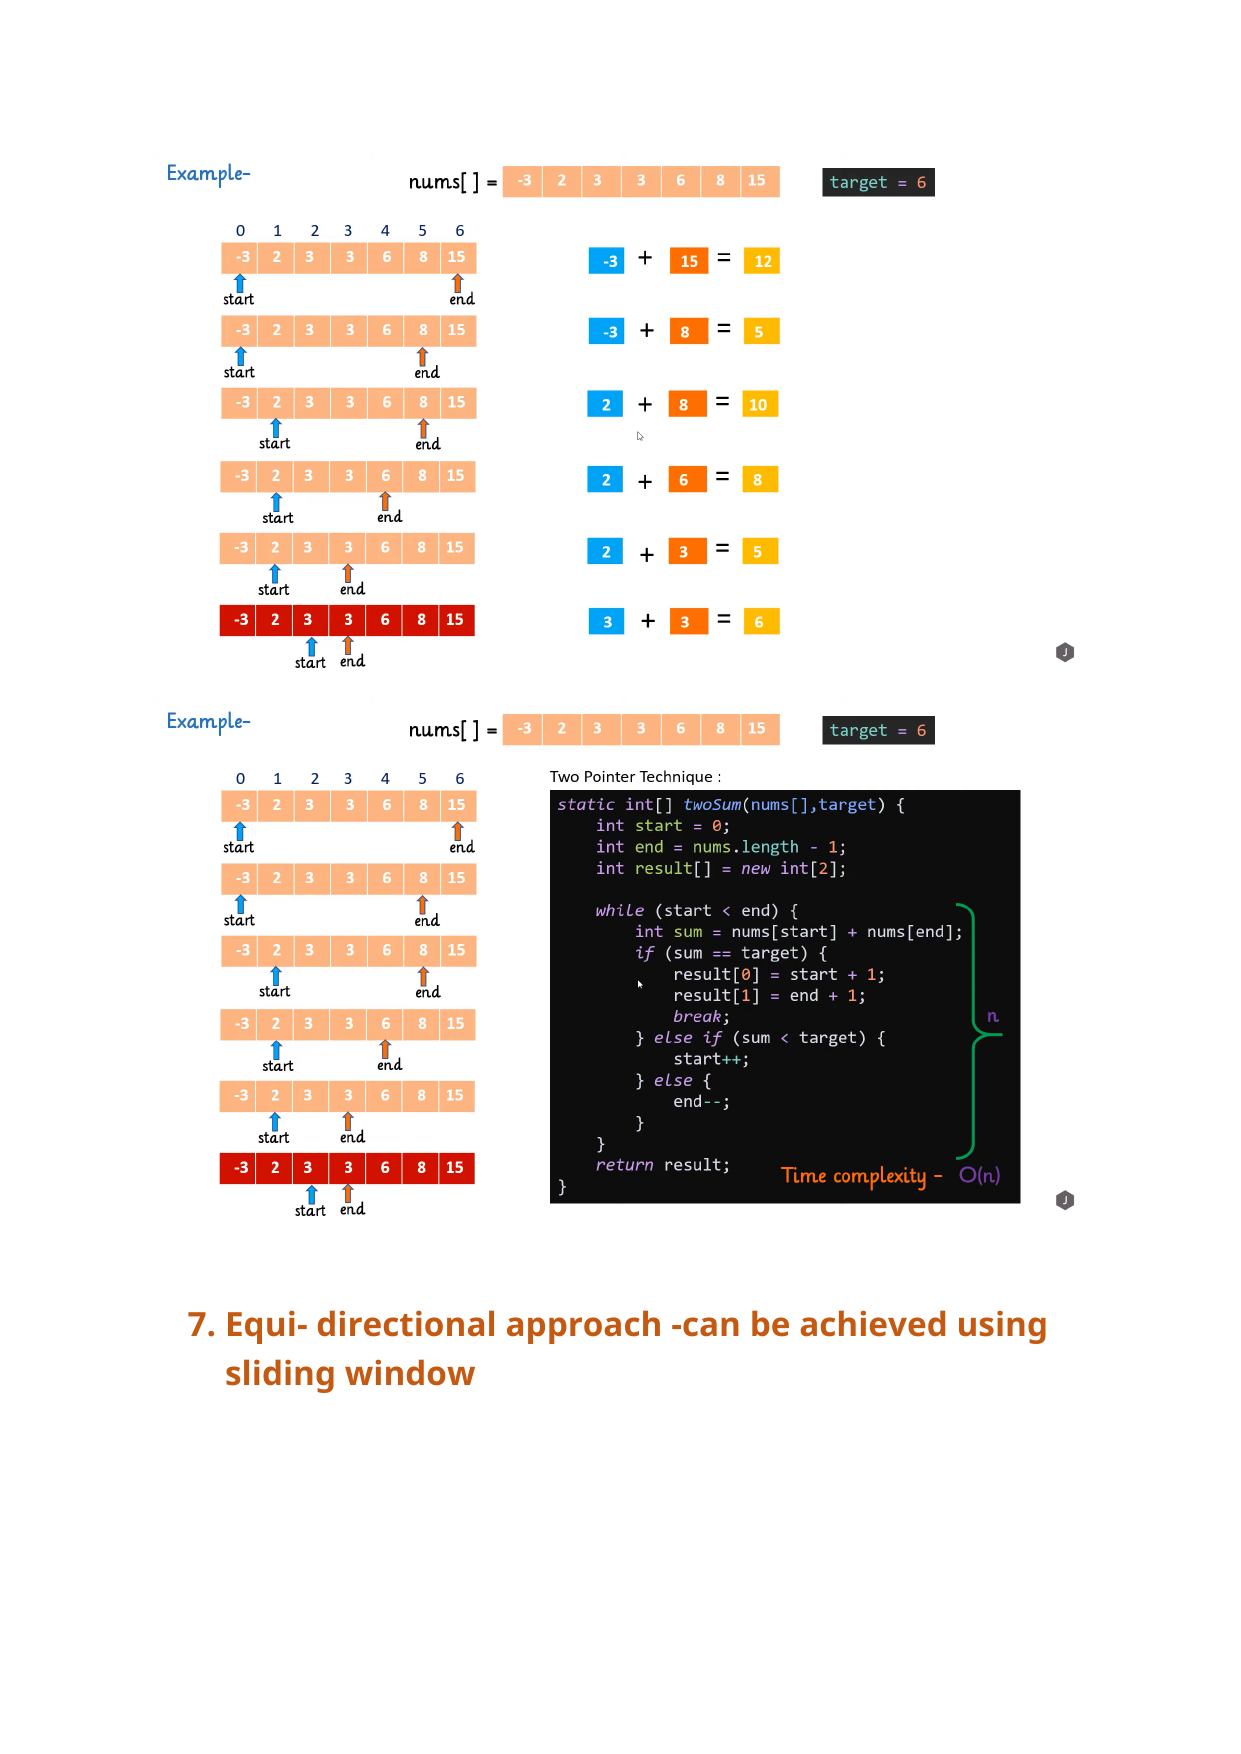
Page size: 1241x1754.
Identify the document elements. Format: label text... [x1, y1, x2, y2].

subtitle Equi- directional approach -can be achieved using sliding window [187, 1301, 1090, 1395]
picture [150, 697, 1091, 1227]
picture [150, 150, 1091, 679]
